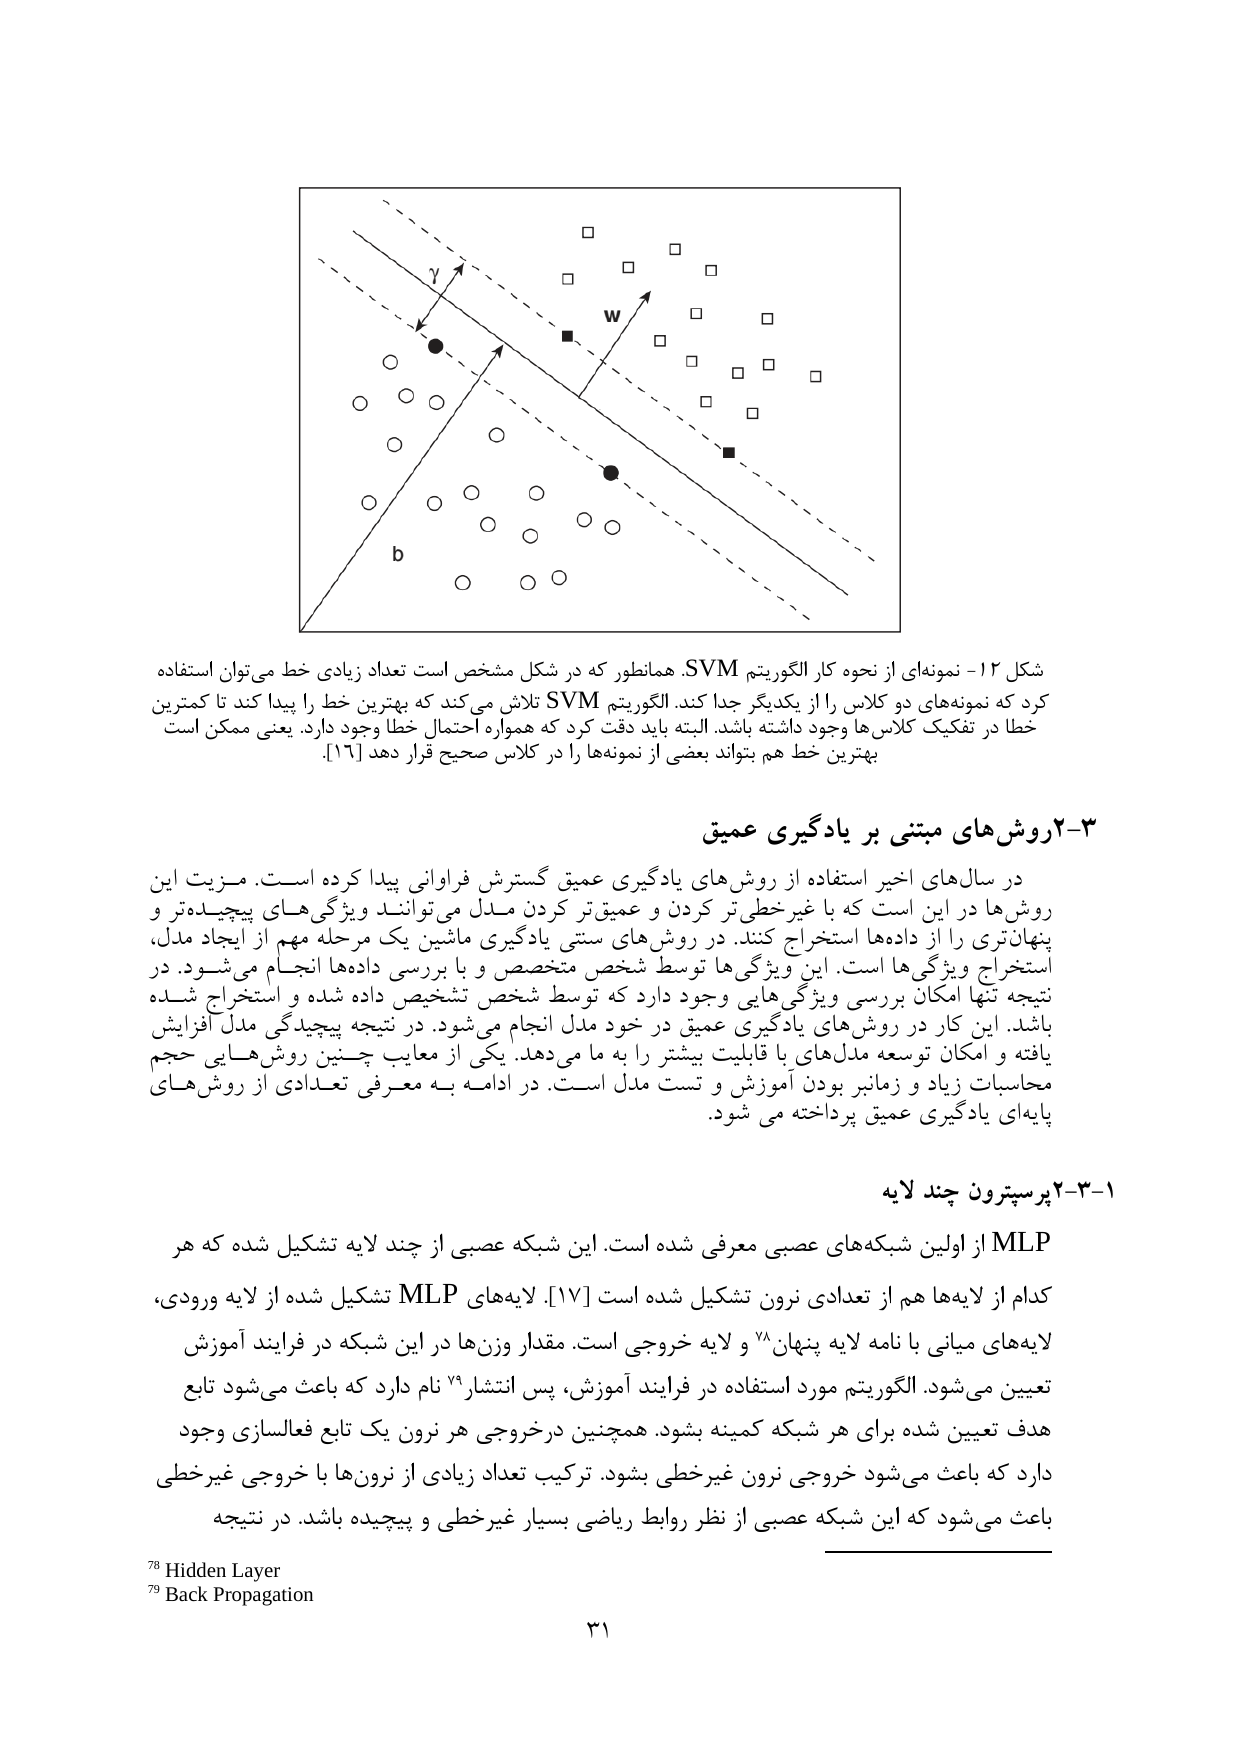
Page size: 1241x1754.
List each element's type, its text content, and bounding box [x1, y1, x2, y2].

picture [289, 177, 910, 639]
subtitle پرسپترون چند لایه [148, 1181, 1051, 1210]
subtitle روش‌های مبتنی بر یادگیری عمیق [148, 818, 1051, 852]
text شکل 12- نمونه‌ای از نحوه کار الگوریتم SVM. همانطور که در شکل مشخص است تعداد زیادی خط می‌توان استفاده کرد که نمونه‌های دو کلاس را از یکدیگر جدا کند. الگوریتم SVM تلاش می‌کند که بهترین خط را پیدا کند تا کمترین خطا در تفکیک کلاس‌ها وجود داشته باشد. البته باید دقت کرد که همواره احتمال خطا وجود دارد. یعنی ممکن است بهترین خط هم بتواند بعضی از نمونه‌ها را در کلاس صحیح قرار دهد. [148, 653, 1051, 768]
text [148, 1224, 1051, 1534]
text در سال‌های اخیر استفاده از روش‌های یادگیری عمیق گسترش فراوانی پیدا کرده است. مزیت این روش‌ها در این است که با غیرخطی‌تر کردن و عمیق‌تر کردن مدل می‌توانند ویژگی‌های پیچیده‌تر و پنهان‌تری را از داده‌ها استخراج کنند. در روش‌های سنتی یادگیری ماشین یک مرحله مهم از ایجاد مدل، استخراج ویژگی‌ها است. این ویژگی‌ها توسط شخص متخصص و با بررسی داده‌ها انجام می‌شود. در نتیجه تنها امکان بررسی ویژگی‌هایی وجود دارد که توسط شخص تشخیص داده شده و استخراج شده باشد. این کار در روش‌های یادگیری عمیق در خود مدل انجام می‌شود. در نتیجه پیچیدگی مدل افزایش یافته و امکان توسعه مدل‌های با قابلیت بیشتر را به ما می‌دهد. یکی از معایب چنین روش‌هایی حجم محاسبات زیاد و زمانبر بودن آموزش و تست مدل است. در ادامه به معرفی تعدادی از روش‌های پایه‌ای یادگیری عمیق پرداخته می شود. [148, 868, 1051, 1131]
